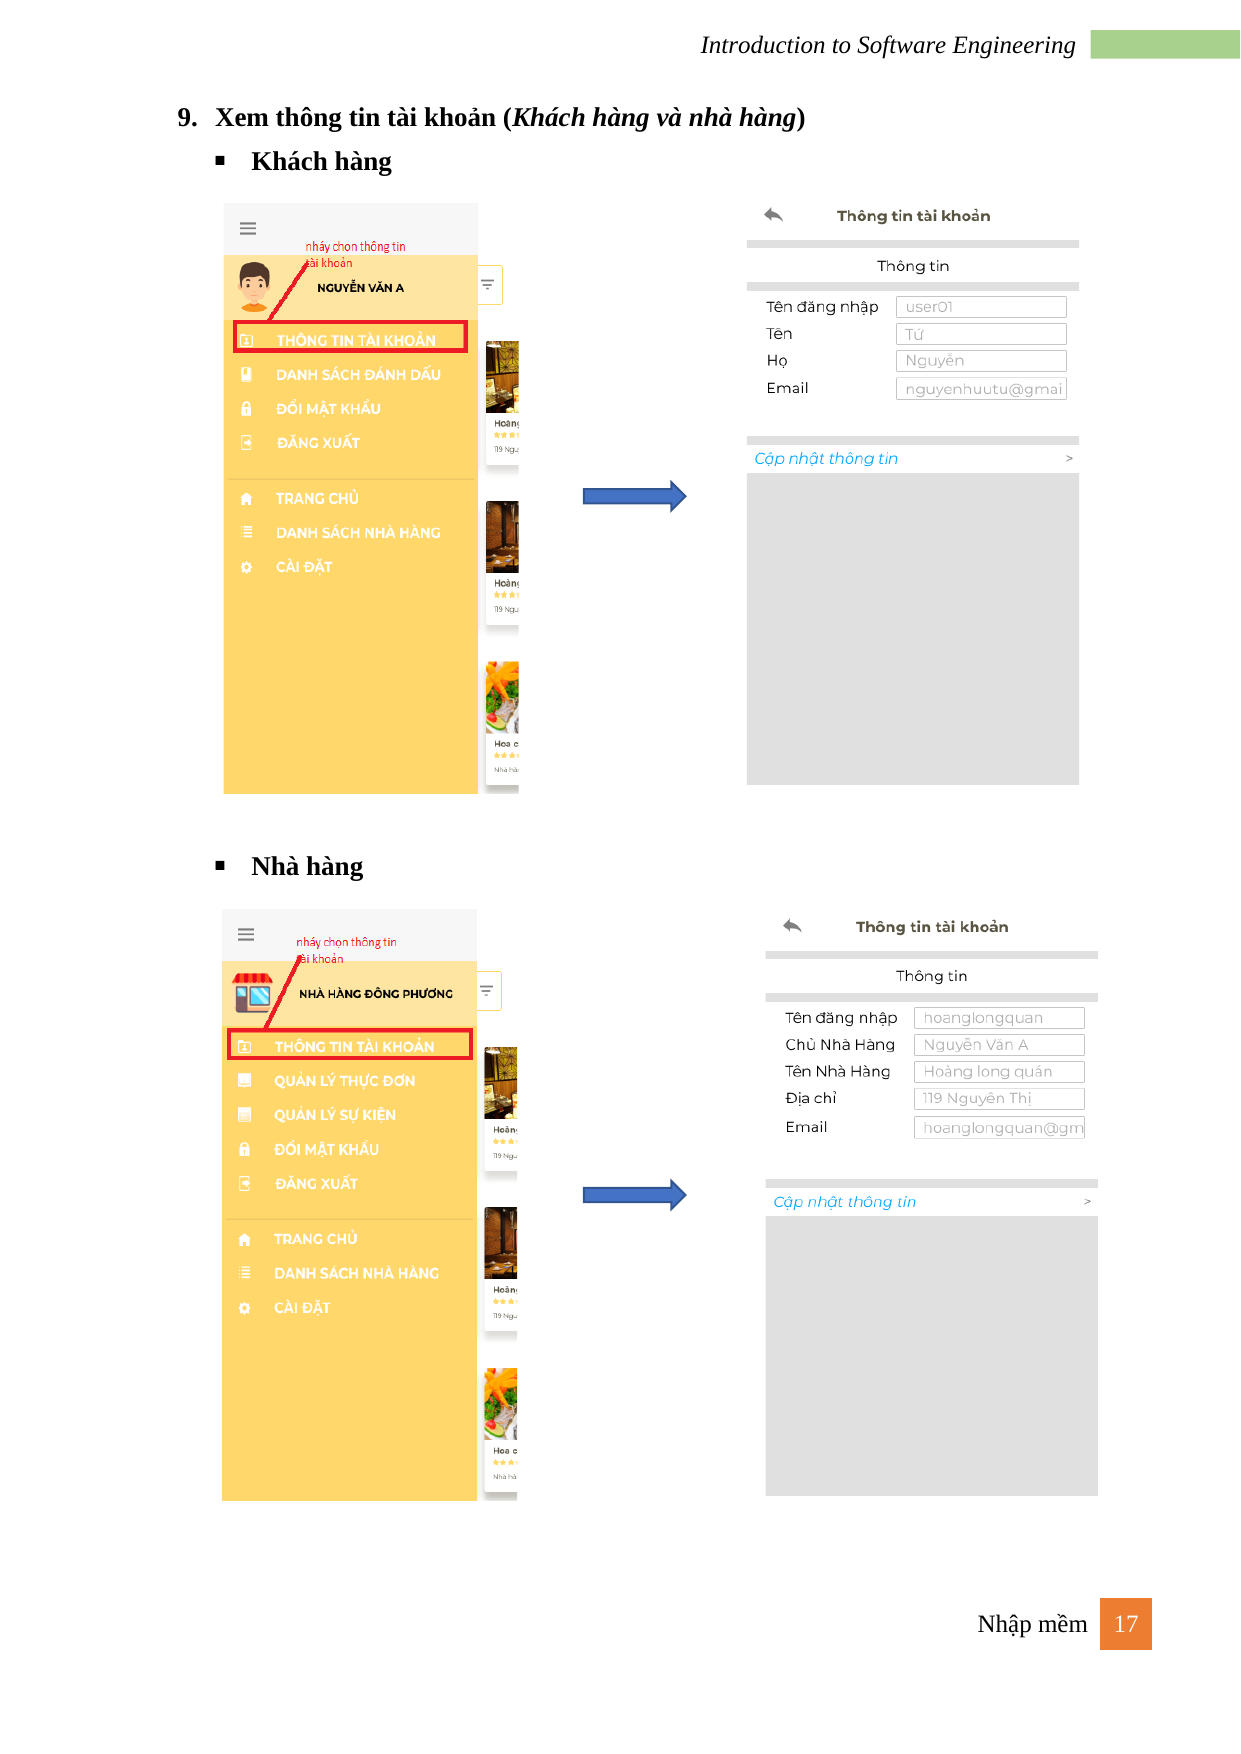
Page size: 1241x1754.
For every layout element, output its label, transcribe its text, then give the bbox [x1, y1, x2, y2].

picture [221, 909, 518, 1501]
list Xem thông tin tài khoản (Khách hàng và nhà hàng) [177, 101, 1152, 132]
picture [746, 193, 1080, 785]
list Nhà hàng [213, 850, 1152, 881]
picture [223, 203, 519, 794]
picture [765, 904, 1098, 1496]
list Khách hàng [213, 145, 1152, 176]
